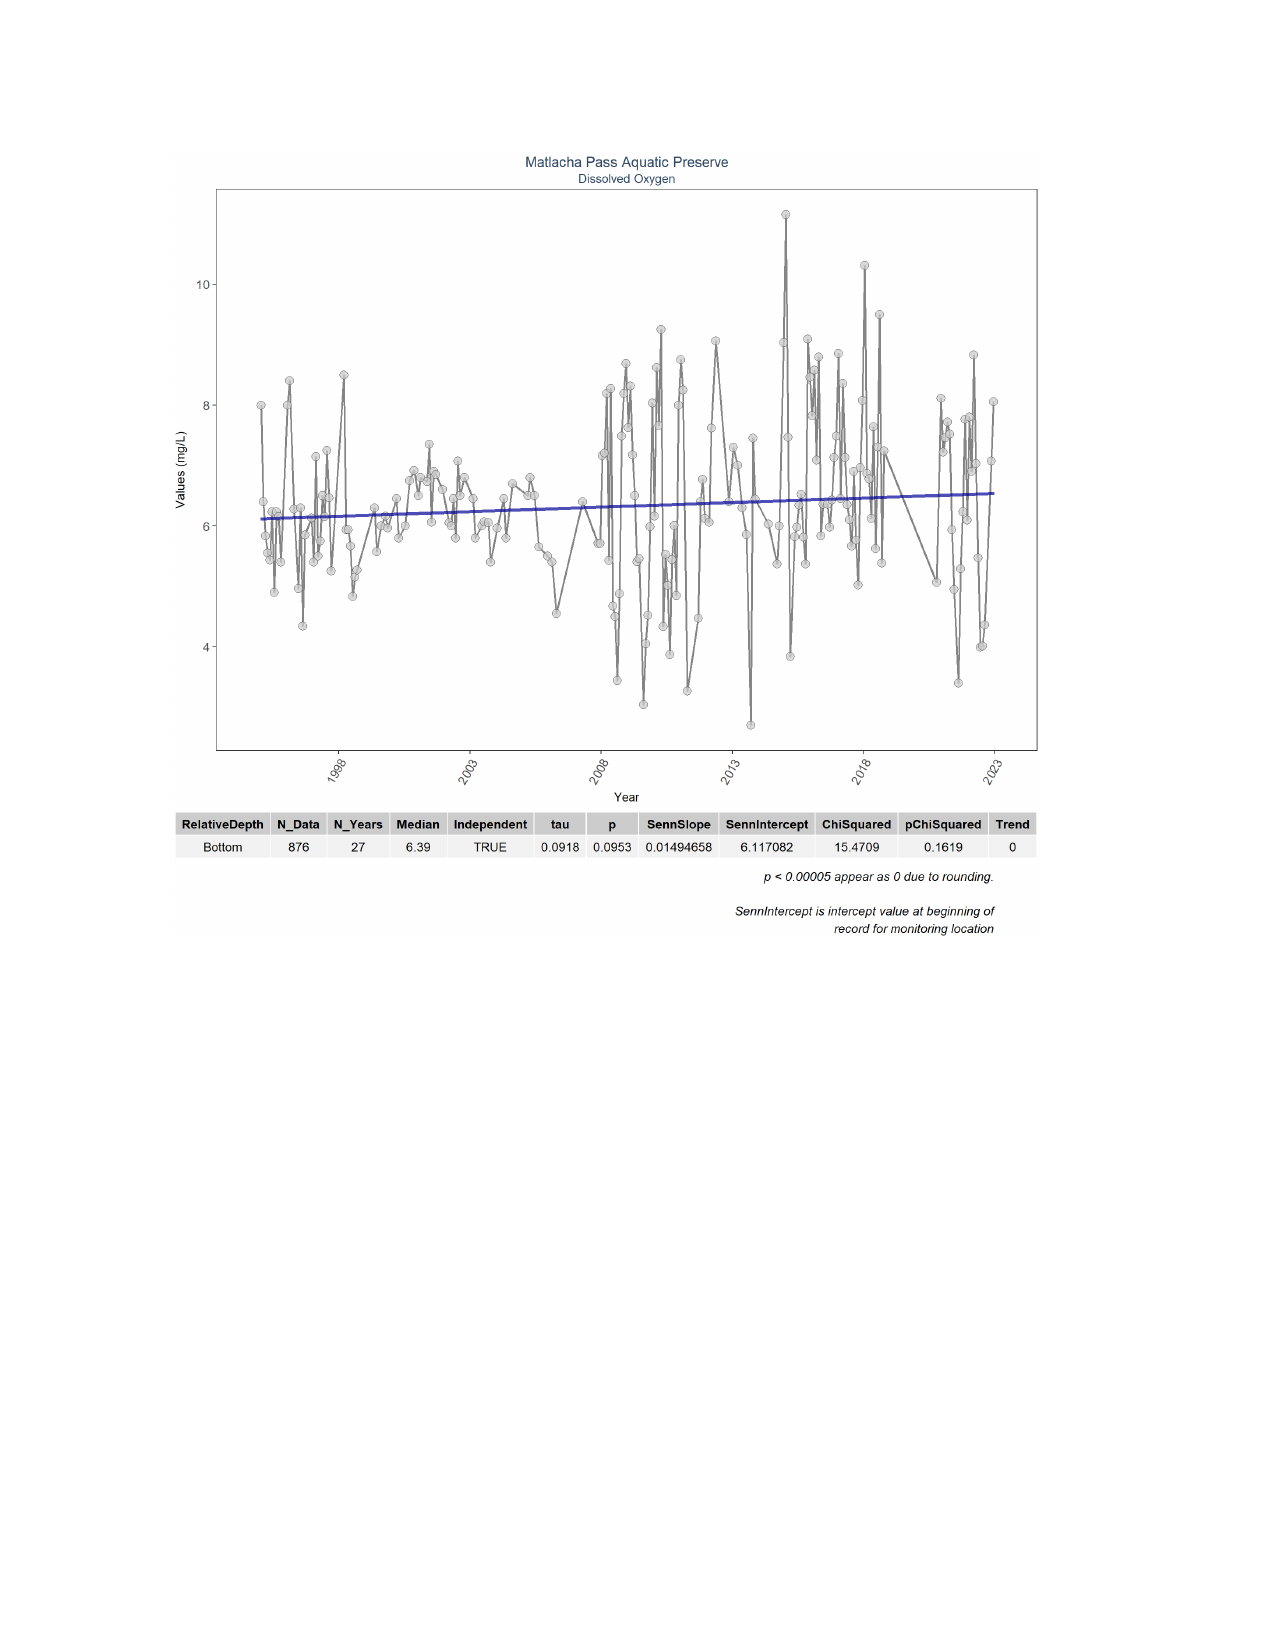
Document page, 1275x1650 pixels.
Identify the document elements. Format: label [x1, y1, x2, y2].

picture [168, 150, 1044, 938]
